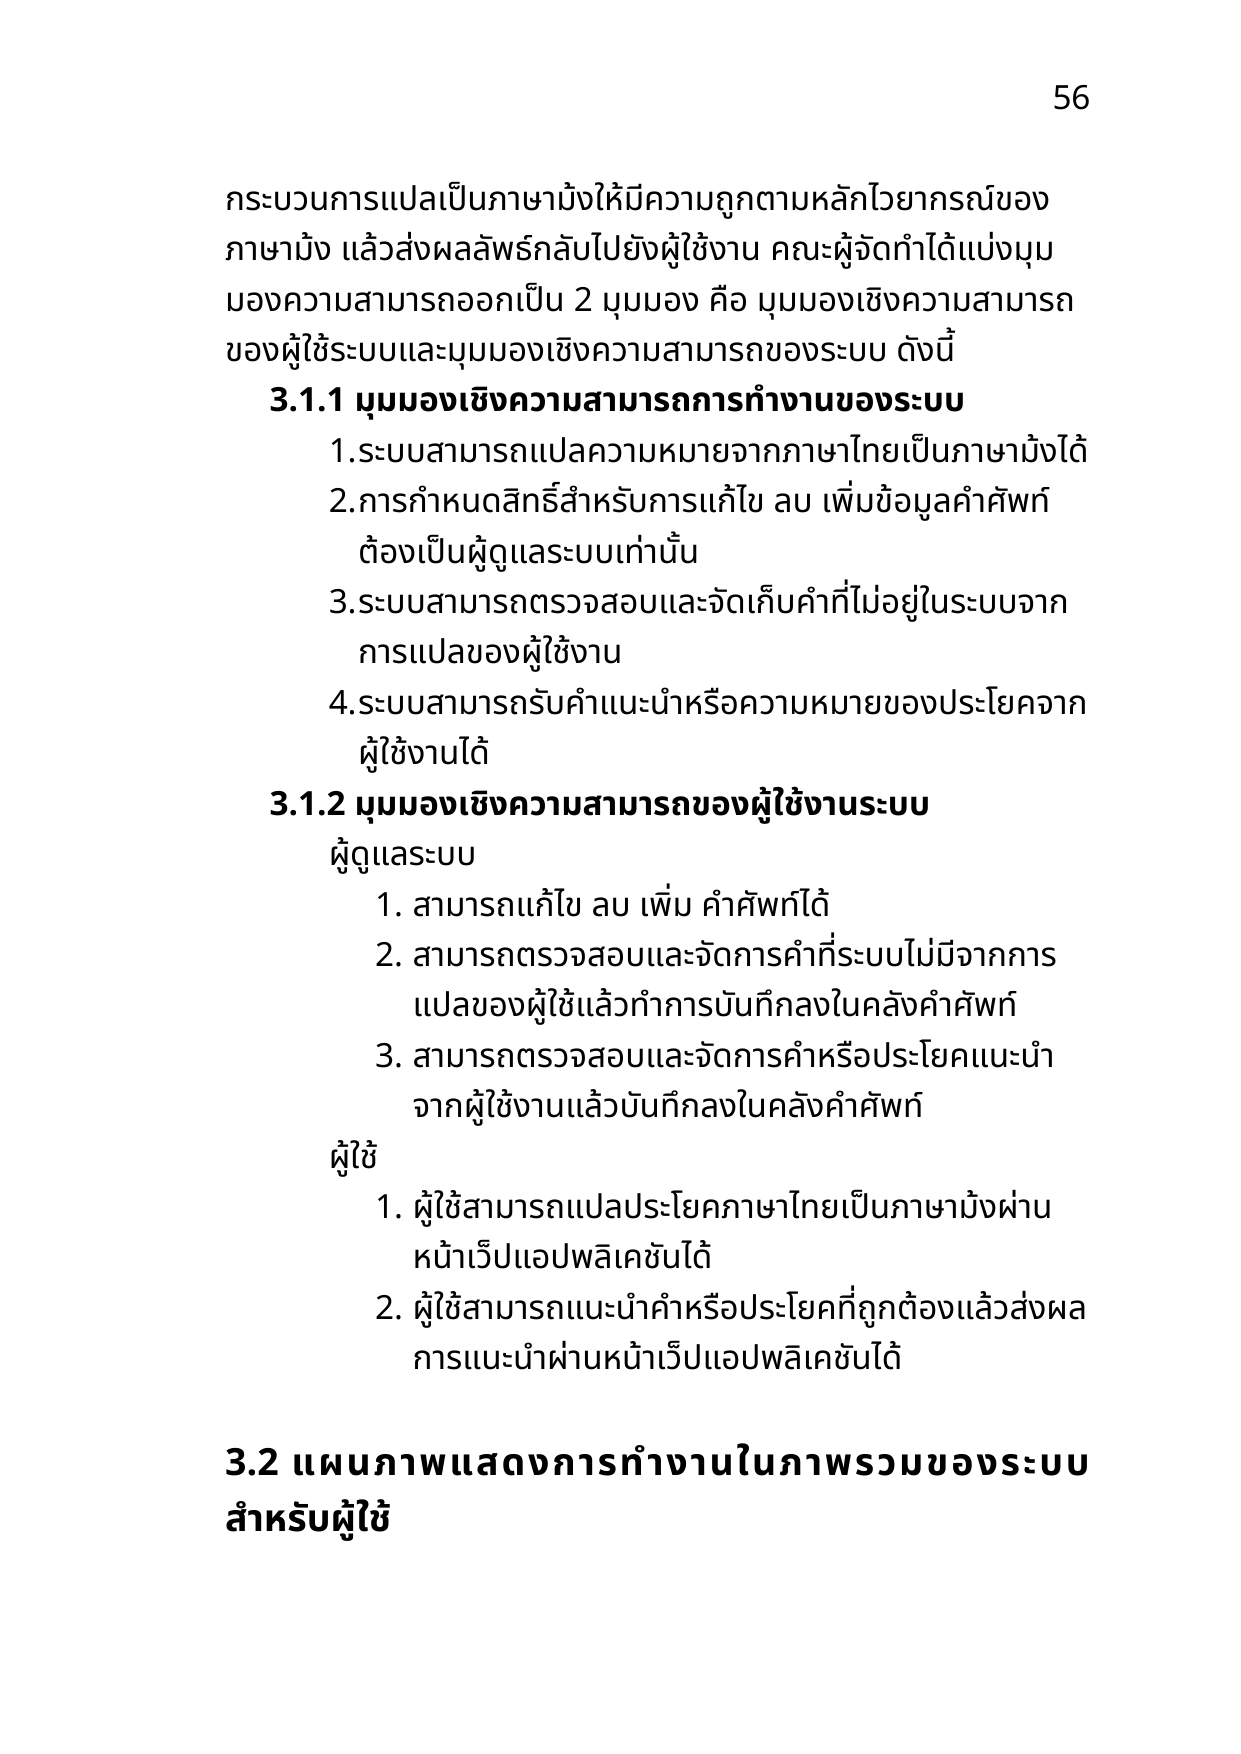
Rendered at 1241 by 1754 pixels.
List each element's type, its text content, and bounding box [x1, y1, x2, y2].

list การกำหนดสิทธิ์สำหรับการแก้ไข ลบ เพิ่มข้อมูลคำศัพท์ต้องเป็นผู้ดูแลระบบเท่านั้น [328, 477, 1090, 578]
list สามารถตรวจสอบและจัดการคำหรือประโยคแนะนำจากผู้ใช้งานแล้วบันทึกลงในคลังคำศัพท์ [375, 1032, 1090, 1133]
subtitle 3.1.1 มุมมองเชิงความสามารถการทำงานของระบบ [225, 376, 1090, 427]
subtitle 3.2 แผนภาพแสดงการทำงานในภาพรวมของระบบสำหรับผู้ใช้ [225, 1435, 1090, 1549]
list ระบบสามารถรับคำแนะนำหรือความหมายของประโยคจากผู้ใช้งานได้ [328, 679, 1090, 780]
subtitle 3.1.2 มุมมองเชิงความสามารถของผู้ใช้งานระบบ [225, 780, 1090, 830]
list ระบบสามารถตรวจสอบและจัดเก็บคำที่ไม่อยู่ในระบบจากการแปลของผู้ใช้งาน [328, 578, 1090, 679]
text ผู้ดูแลระบบ [225, 830, 1090, 881]
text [225, 175, 1090, 376]
list สามารถแก้ไข ลบ เพิ่ม คำศัพท์ได้ [375, 881, 1090, 931]
list สามารถตรวจสอบและจัดการคำที่ระบบไม่มีจากการแปลของผู้ใช้แล้วทำการบันทึกลงในคลังคำศัพท์ [375, 931, 1090, 1032]
title ผู้ใช้สามารถแนะนำคำหรือประโยคที่ถูกต้องแล้วส่งผลการแนะนำผ่านหน้าเว็ปแอปพลิเคชันได้ [375, 1284, 1090, 1385]
list ระบบสามารถแปลความหมายจากภาษาไทยเป็นภาษาม้งได้ [328, 427, 1090, 477]
title ผู้ใช้สามารถแปลประโยคภาษาไทยเป็นภาษาม้งผ่านหน้าเว็ปแอปพลิเคชันได้ [375, 1183, 1090, 1284]
text ผู้ใช้ [225, 1133, 1090, 1183]
